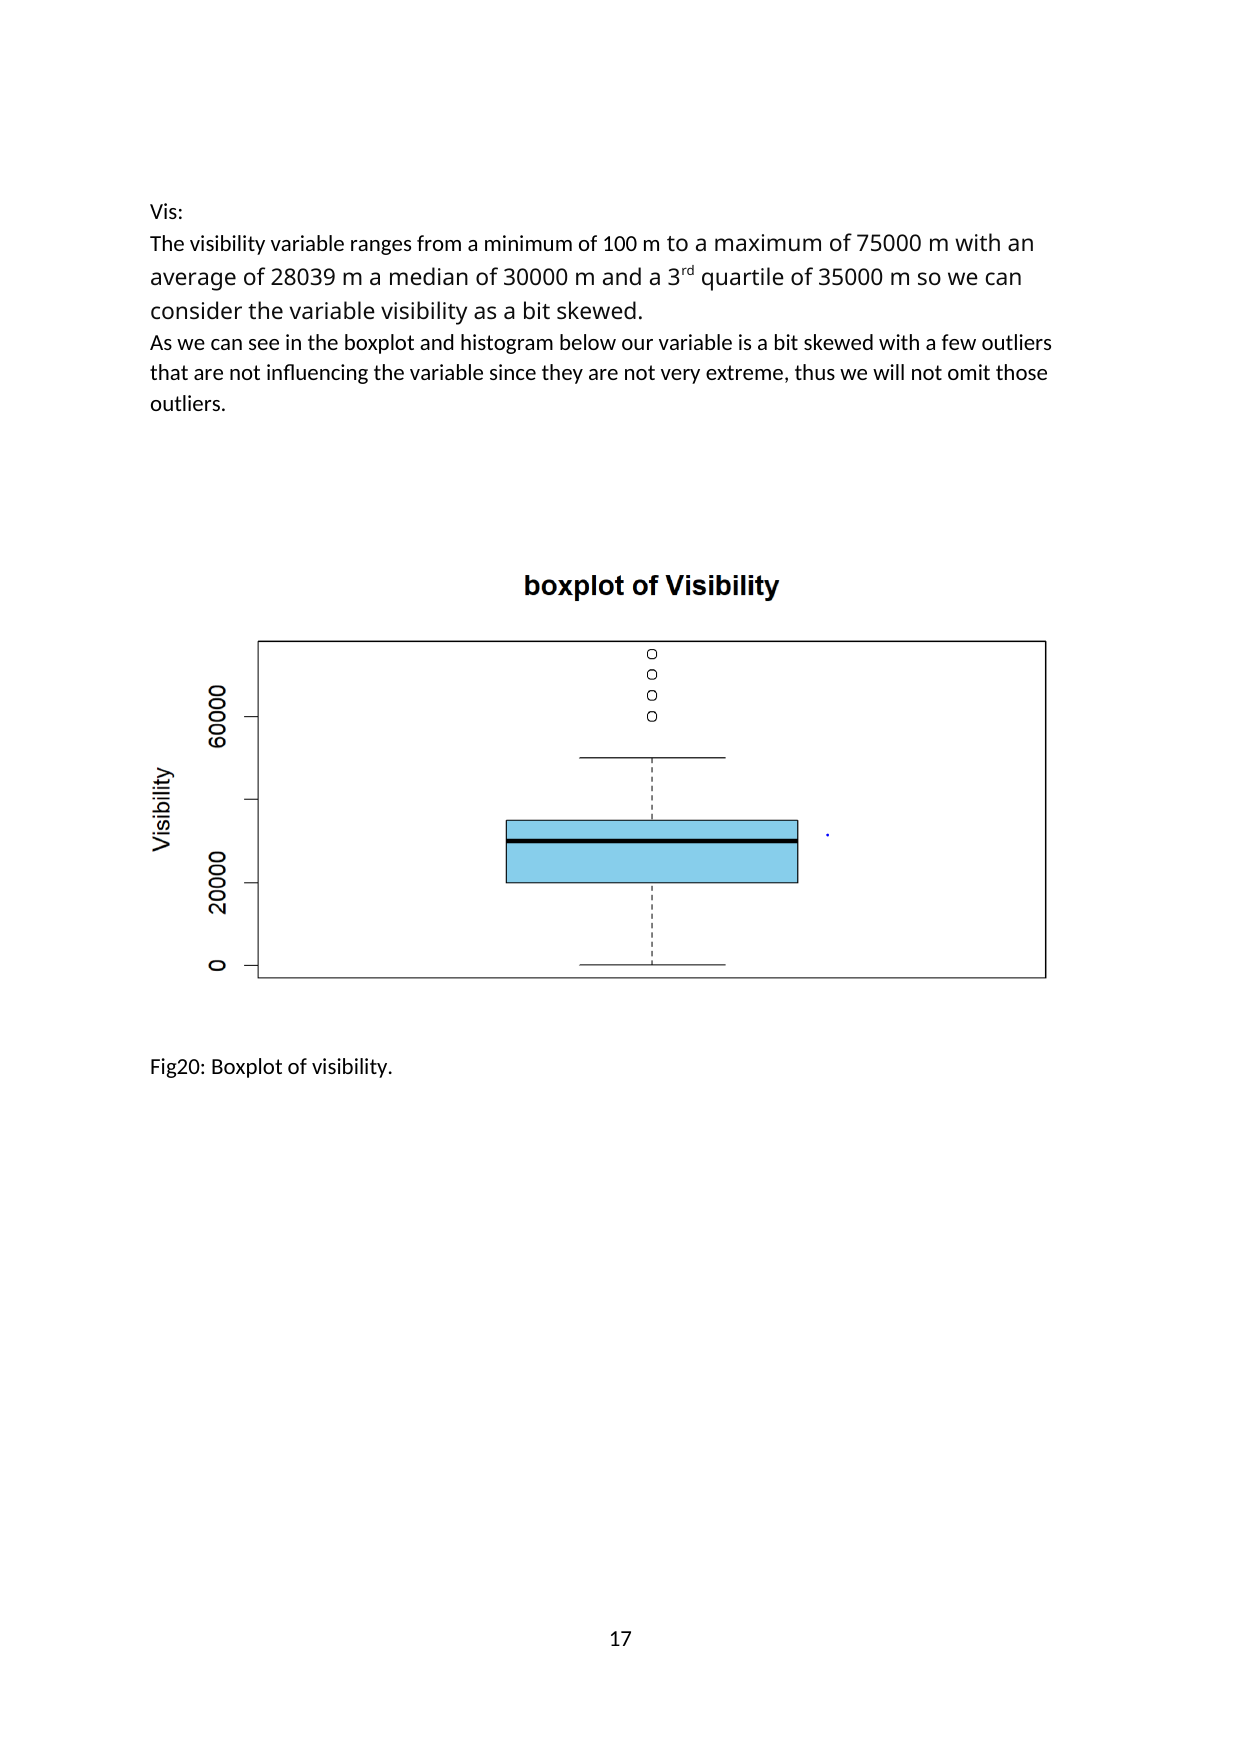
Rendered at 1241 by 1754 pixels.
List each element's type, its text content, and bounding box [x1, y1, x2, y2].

text Vis: The visibility variable ranges from a minimum of 100 m to a maximum of 75000 m with an average of 28039 m a median of 30000 m and a 3rd quartile of 35000 m so we can consider the variable visibility as a bit skewed. As we can see in the boxplot and histogram below our variable is a bit skewed with a few outliers that are not influencing the variable since they are not very extreme, thus we will not omit those outliers. [150, 197, 1090, 417]
text Fig20: Boxplot of visibility. [150, 1052, 1090, 1080]
picture [150, 536, 1091, 1033]
